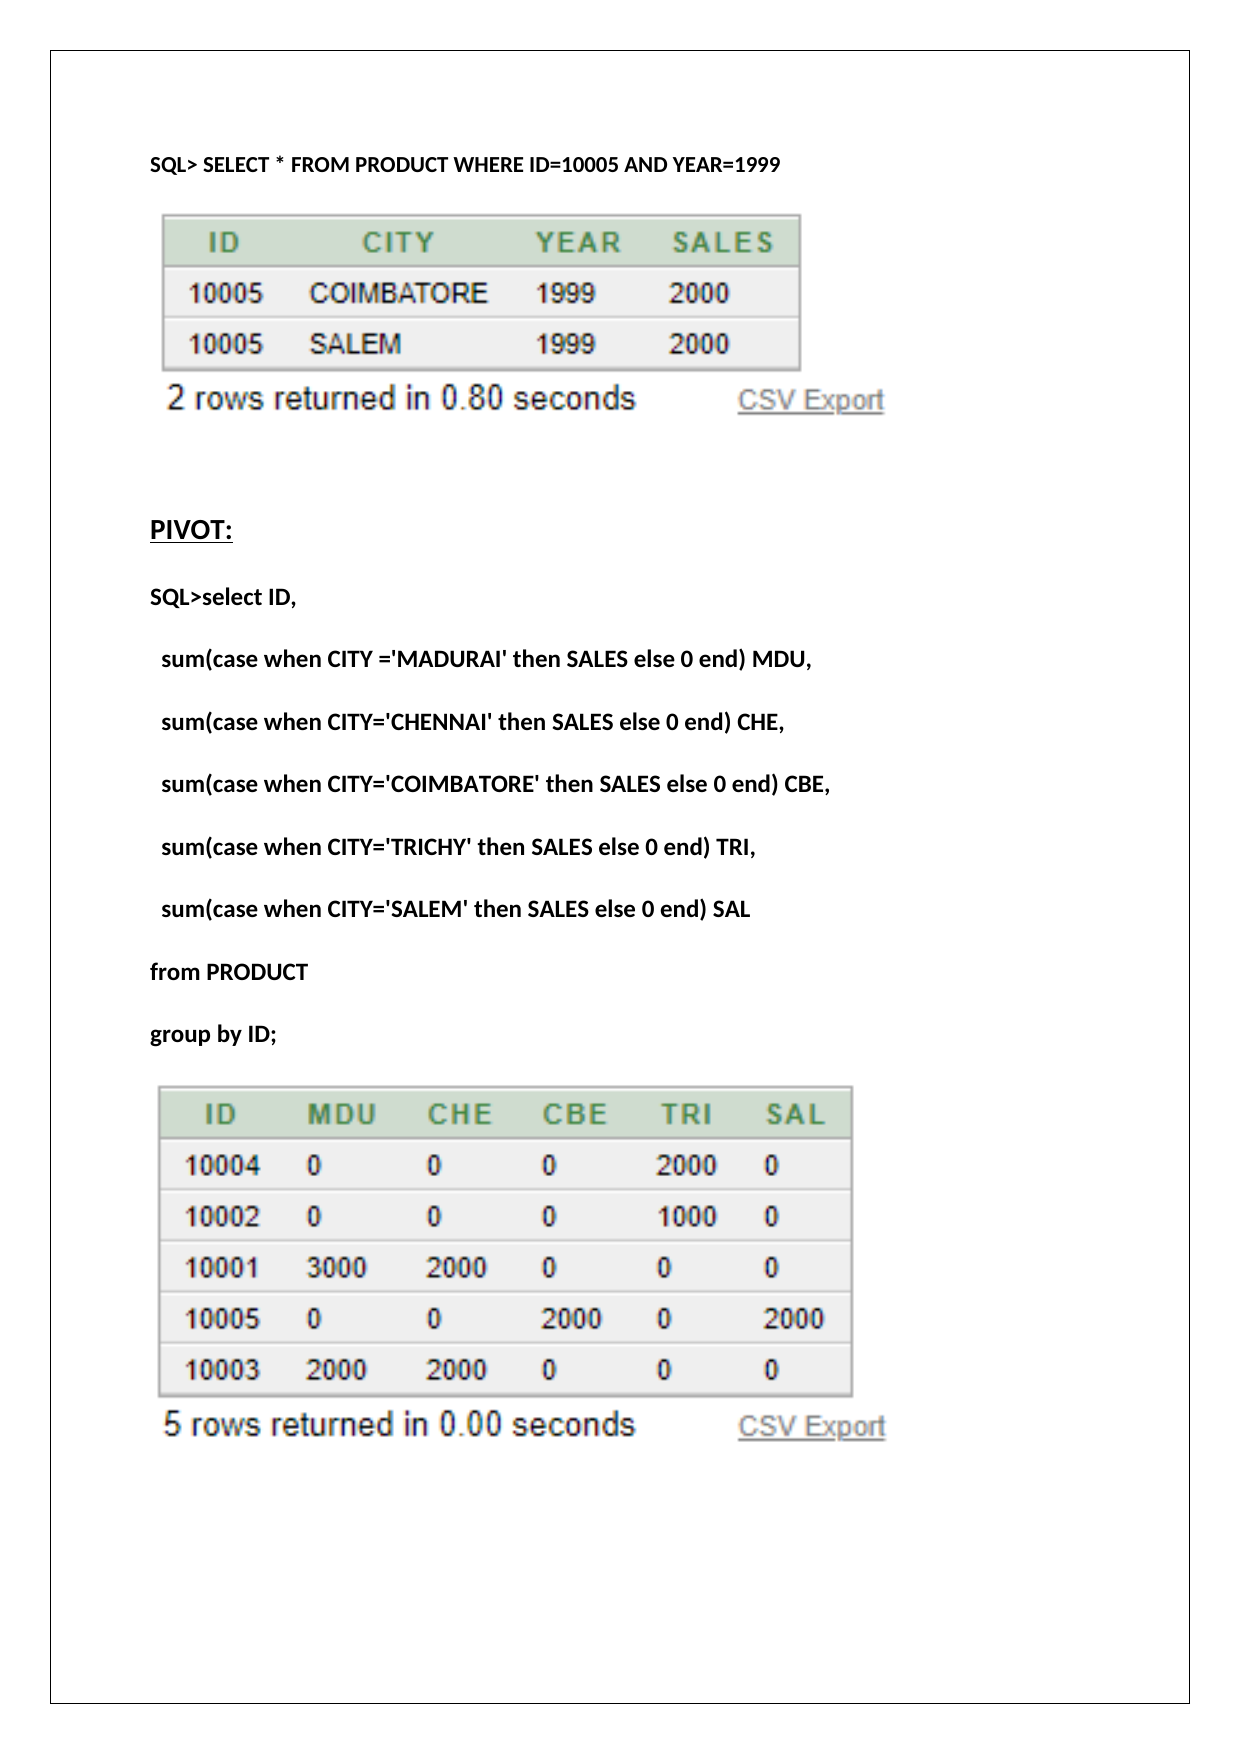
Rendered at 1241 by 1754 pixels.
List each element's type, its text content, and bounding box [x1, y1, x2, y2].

text sum(case when CITY='CHENNAI' then SALES else 0 end) CHE, [150, 706, 1090, 737]
text SQL> SELECT * FROM PRODUCT WHERE ID=10005 AND YEAR=1999 [150, 150, 1090, 178]
text sum(case when CITY='TRICHY' then SALES else 0 end) TRI, [150, 831, 1090, 861]
text PIVOT: [150, 511, 1090, 547]
picture [150, 208, 911, 481]
text sum(case when CITY='SALEM' then SALES else 0 end) SAL [150, 893, 1090, 924]
text sum(case when CITY='COIMBATORE' then SALES else 0 end) CBE, [150, 768, 1090, 799]
picture [150, 1080, 908, 1474]
text group by ID; [150, 1018, 1090, 1048]
text sum(case when CITY ='MADURAI' then SALES else 0 end) MDU, [150, 644, 1090, 674]
text from PRODUCT [150, 956, 1090, 986]
text SQL>select ID, [150, 581, 1090, 612]
